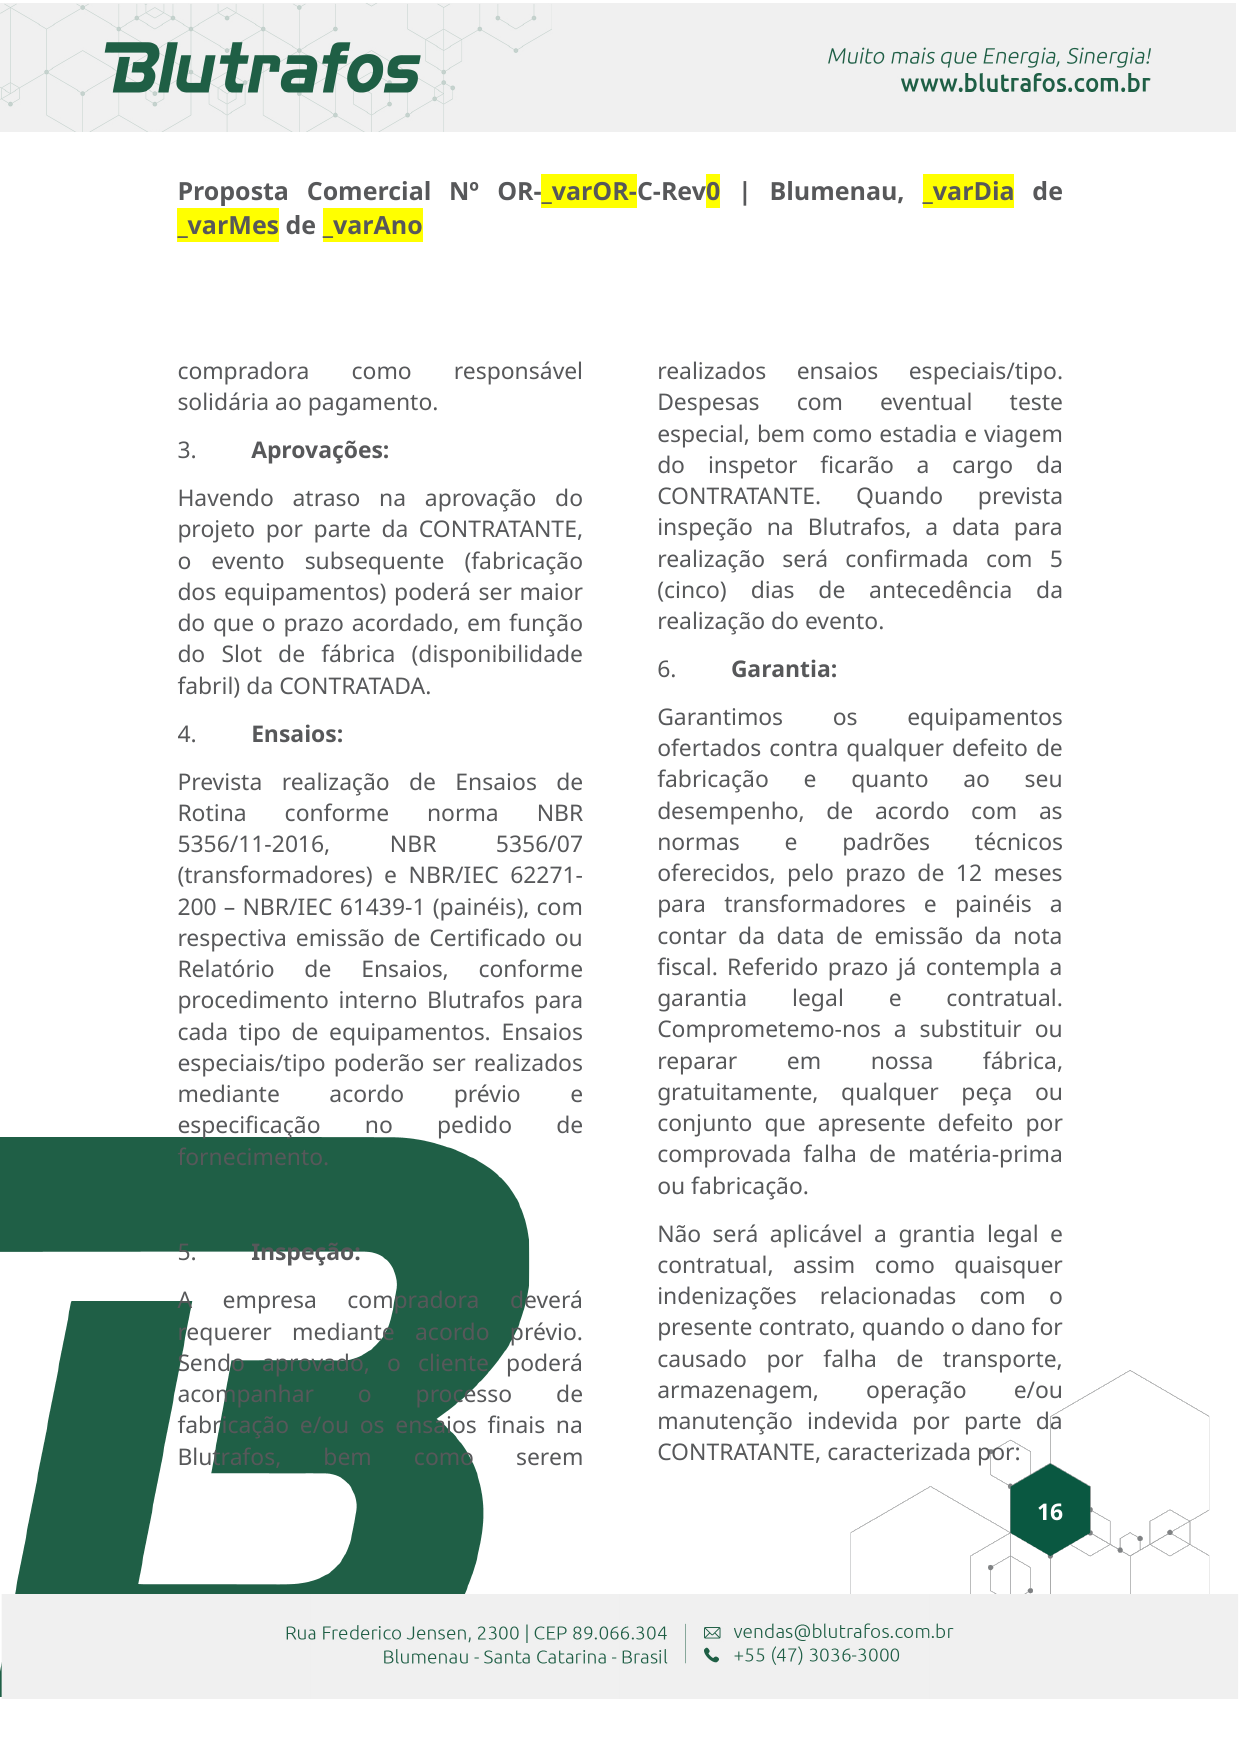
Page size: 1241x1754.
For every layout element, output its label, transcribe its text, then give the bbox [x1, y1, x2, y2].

text Prevista realização de Ensaios de Rotina conforme norma NBR 5356/11-2016, NBR 5356/07 (transformadores) e NBR/IEC 62271-200 – NBR/IEC 61439-1 (painéis), com respectiva emissão de Certificado ou Relatório de Ensaios, conforme procedimento interno Blutrafos para cada tipo de equipamentos. Ensaios especiais/tipo poderão ser realizados mediante acordo prévio e especificação no pedido de fornecimento. [177, 766, 583, 1172]
text Não será aplicável a grantia legal e contratual, assim como quaisquer indenizações relacionadas com o presente contrato, quando o dano for causado por falha de transporte, armazenagem, operação e/ou manutenção indevida por parte da CONTRATANTE, caracterizada por: [657, 1218, 1063, 1468]
text 5. Inspeção: [177, 1236, 583, 1268]
picture [0, 3, 1236, 132]
text 3. Aprovações: [177, 434, 583, 466]
text A empresa compradora deverá requerer mediante acordo prévio. Sendo aprovado, o cliente poderá acompanhar o processo de fabricação e/ou os ensaios finais na Blutrafos, bem como serem realizados ensaios especiais/tipo. Despesas com eventual teste especial, bem como estadia e viagem do inspetor ficarão a cargo da CONTRATANTE. Quando prevista inspeção na Blutrafos, a data para realização será confirmada com 5 (cinco) dias de antecedência da realização do evento. [177, 1284, 583, 1472]
text Havendo atraso na aprovação do projeto por parte da CONTRATANTE, o evento subsequente (fabricação dos equipamentos) poderá ser maior do que o prazo acordado, em função do Slot de fábrica (disponibilidade fabril) da CONTRATADA. [177, 482, 583, 701]
text Garantimos os equipamentos ofertados contra qualquer defeito de fabricação e quanto ao seu desempenho, de acordo com as normas e padrões técnicos oferecidos, pelo prazo de 12 meses para transformadores e painéis a contar da data de emissão da nota fiscal. Referido prazo já contempla a garantia legal e contratual. Comprometemo-nos a substituir ou reparar em nossa fábrica, gratuitamente, qualquer peça ou conjunto que apresente defeito por comprovada falha de matéria-prima ou fabricação. [657, 701, 1063, 1201]
text 6. Garantia: [657, 653, 1063, 684]
text 4. Ensaios: [177, 718, 583, 749]
text A empresa compradora deverá requerer mediante acordo prévio. Sendo aprovado, o cliente poderá acompanhar o processo de fabricação e/ou os ensaios finais na Blutrafos, bem como serem realizados ensaios especiais/tipo. Despesas com eventual teste especial, bem como estadia e viagem do inspetor ficarão a cargo da CONTRATANTE. Quando prevista inspeção na Blutrafos, a data para realização será confirmada com 5 (cinco) dias de antecedência da realização do evento. [657, 355, 1063, 636]
picture [0, 1137, 1239, 1699]
